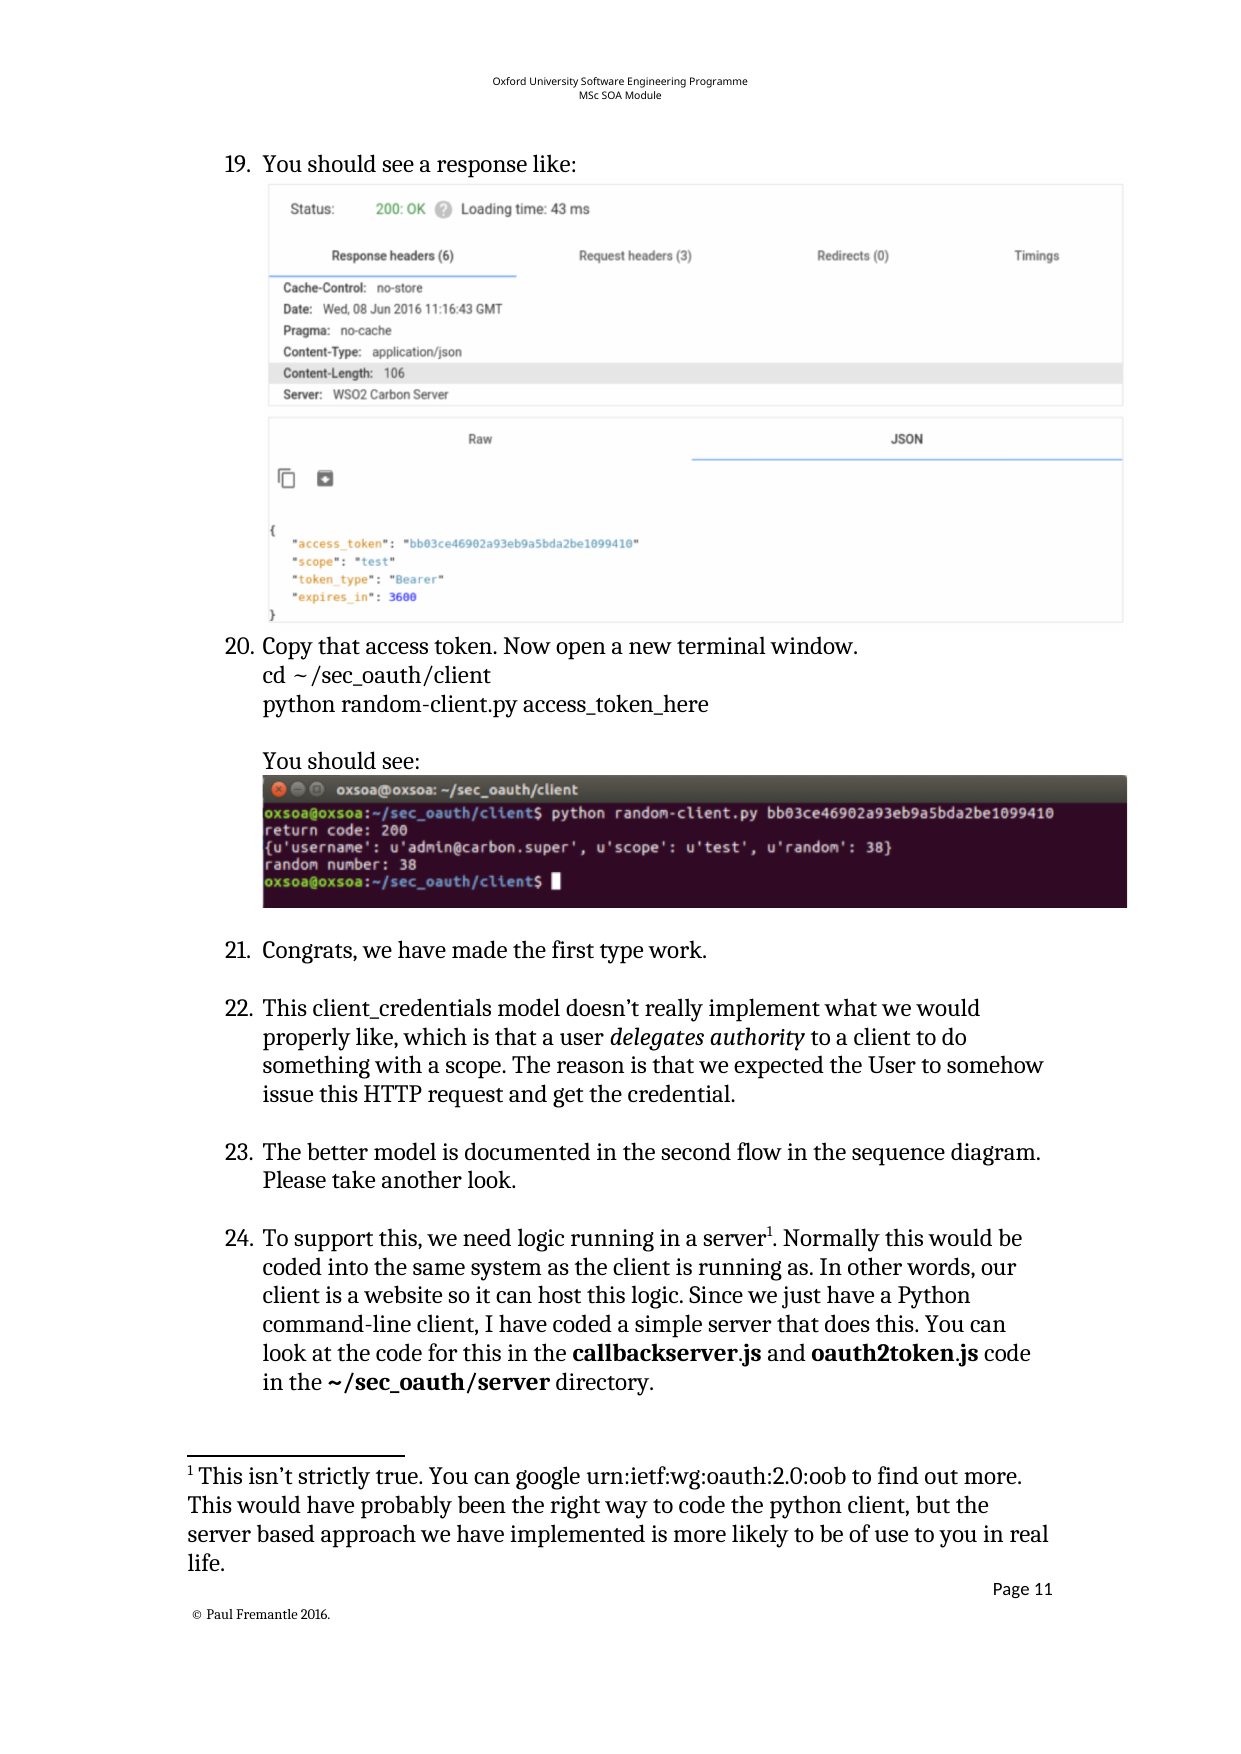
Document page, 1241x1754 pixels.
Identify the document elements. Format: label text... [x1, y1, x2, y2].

picture [262, 178, 1128, 632]
picture [262, 775, 1128, 908]
list To support this, we need logic running in a server. Normally this would be coded into the same system as the client is running as. In other words, our client is a website so it can host this logic. Since we just have a Python command-line client, I have coded a simple server that does this. You can look at the code for this in the callbackserver.js and oauth2token.js code in the ~/sec_oauth/server directory. [225, 1224, 1053, 1396]
list Congrats, we have made the first type work. [225, 936, 1053, 994]
list This client_credentials model doesn’t really implement what we would properly like, which is that a user delegates authority to a client to do something with a scope. The reason is that we expected the User to somehow issue this HTTP request and get the credential. [225, 994, 1053, 1137]
list The better model is documented in the second flow in the sequence diagram. Please take another look. [225, 1137, 1053, 1224]
